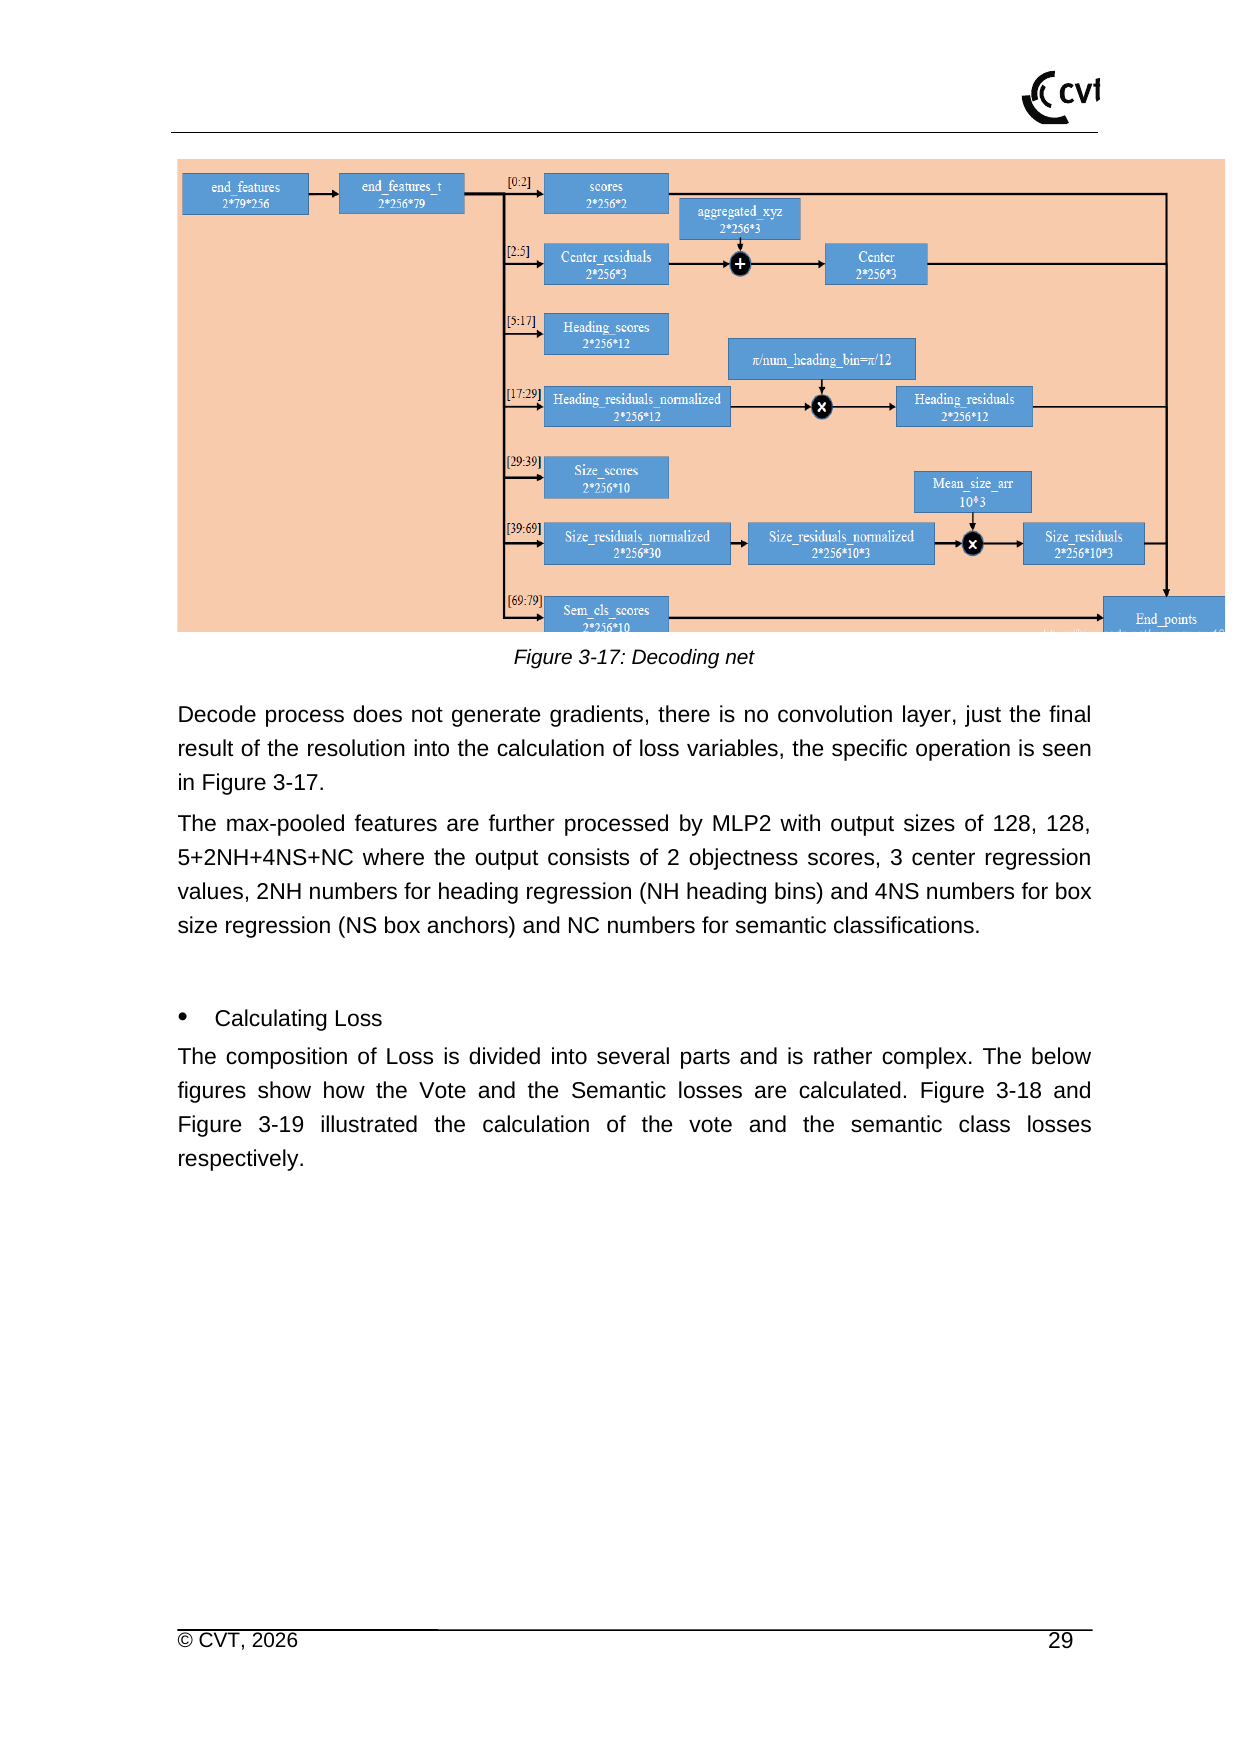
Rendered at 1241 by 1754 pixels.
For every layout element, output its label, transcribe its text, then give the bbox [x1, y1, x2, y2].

text Figure 3-17: Decoding net [177, 645, 1092, 669]
text Decode process does not generate gradients, there is no convolution layer, just the final result of the resolution into the calculation of loss variables, the specific operation is seen in Figure 3-17. [177, 701, 1092, 796]
picture [177, 159, 1226, 632]
text Calculating Loss [177, 999, 1092, 1033]
text The max-pooled features are further processed by MLP2 with output sizes of 128, 128, 5+2NH+4NS+NC where the output consists of 2 objectness scores, 3 center regression values, 2NH numbers for heading regression (NH heading bins) and 4NS numbers for box size regression (NS box anchors) and NC numbers for semantic classifications. [177, 810, 1092, 938]
text The composition of Loss is divided into several parts and is rather complex. The below figures show how the Vote and the Semantic losses are calculated. Figure 3-18 and Figure 3-19 illustrated the calculation of the vote and the semantic class losses respectively. [177, 1043, 1092, 1172]
